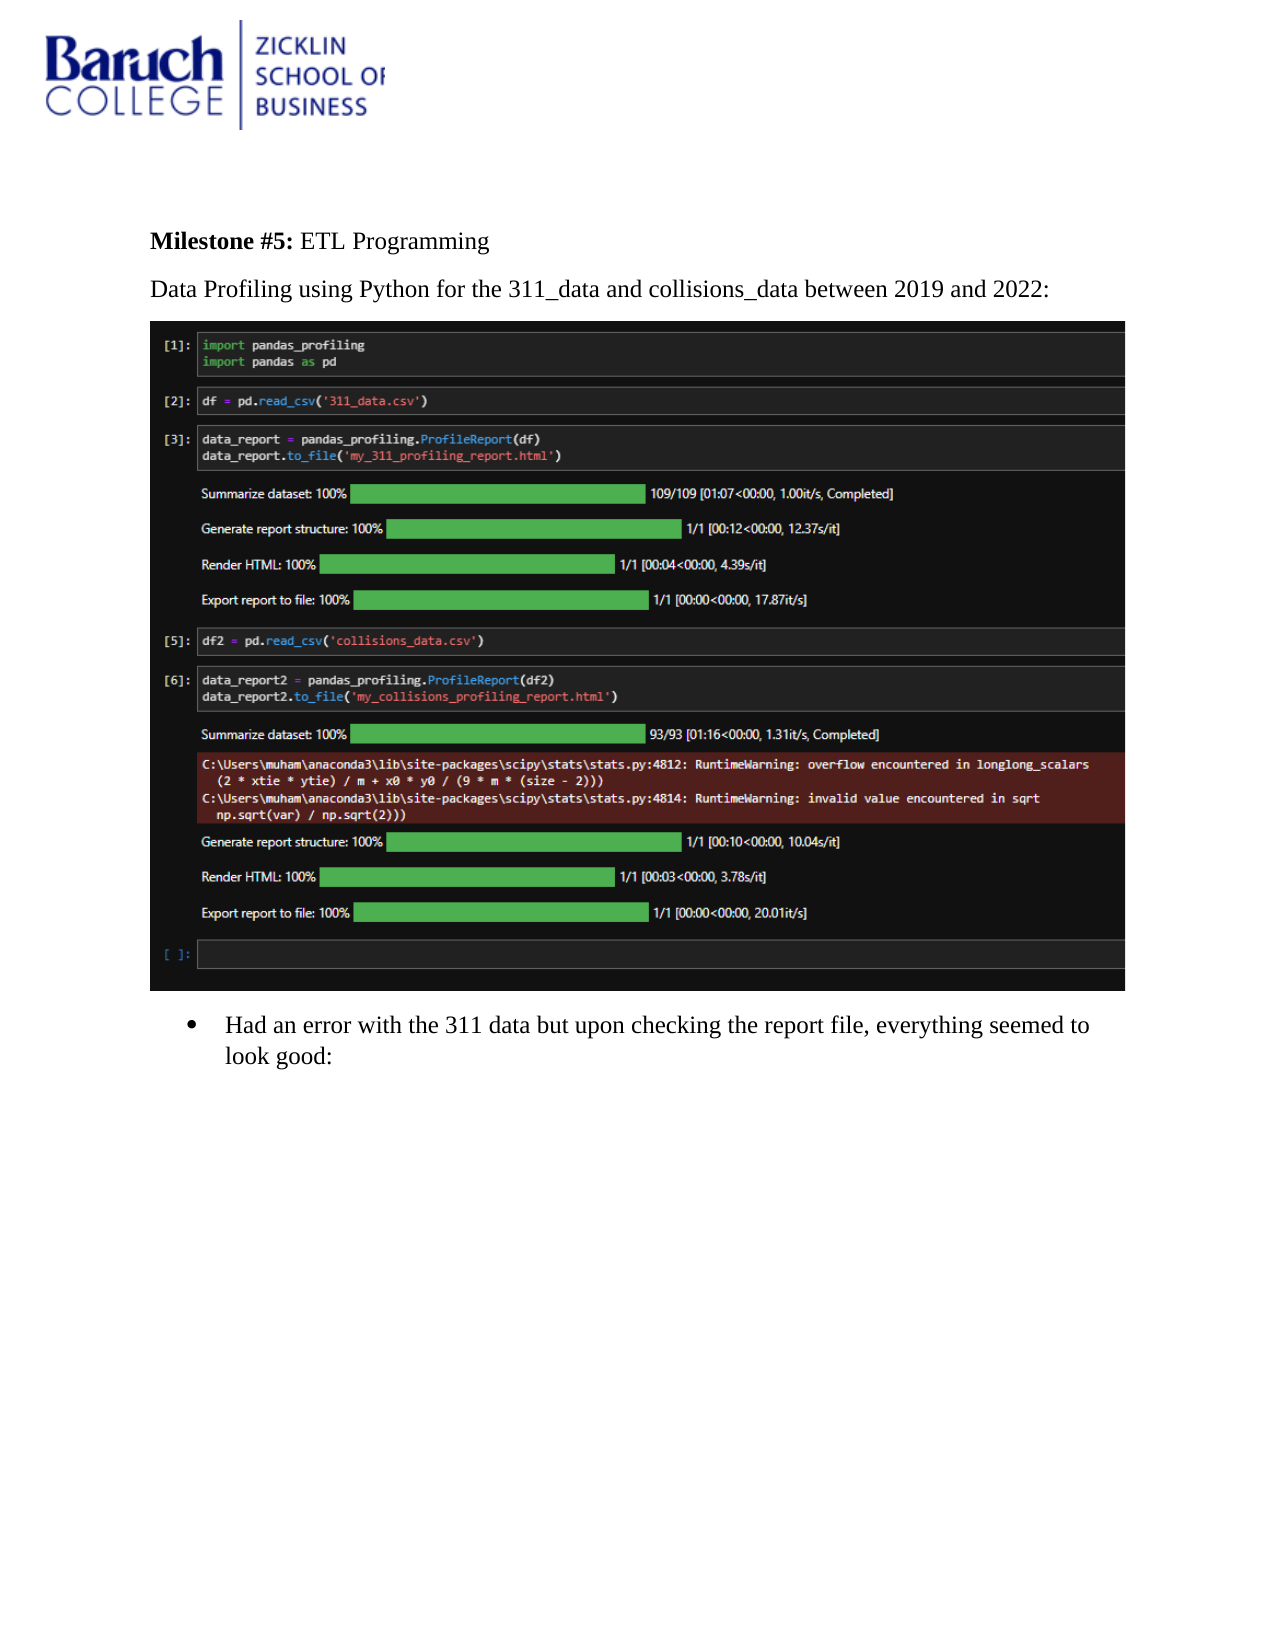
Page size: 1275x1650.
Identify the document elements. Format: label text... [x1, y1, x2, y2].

text Data Profiling using Python for the 311_data and collisions_data between 2019 and 2022: [150, 274, 1125, 303]
picture [150, 321, 1125, 991]
picture [45, 20, 385, 130]
text Milestone #5: ETL Programming [150, 226, 1125, 255]
list Had an error with the 311 data but upon checking the report file, everything seemed to look good: [187, 1010, 1125, 1069]
